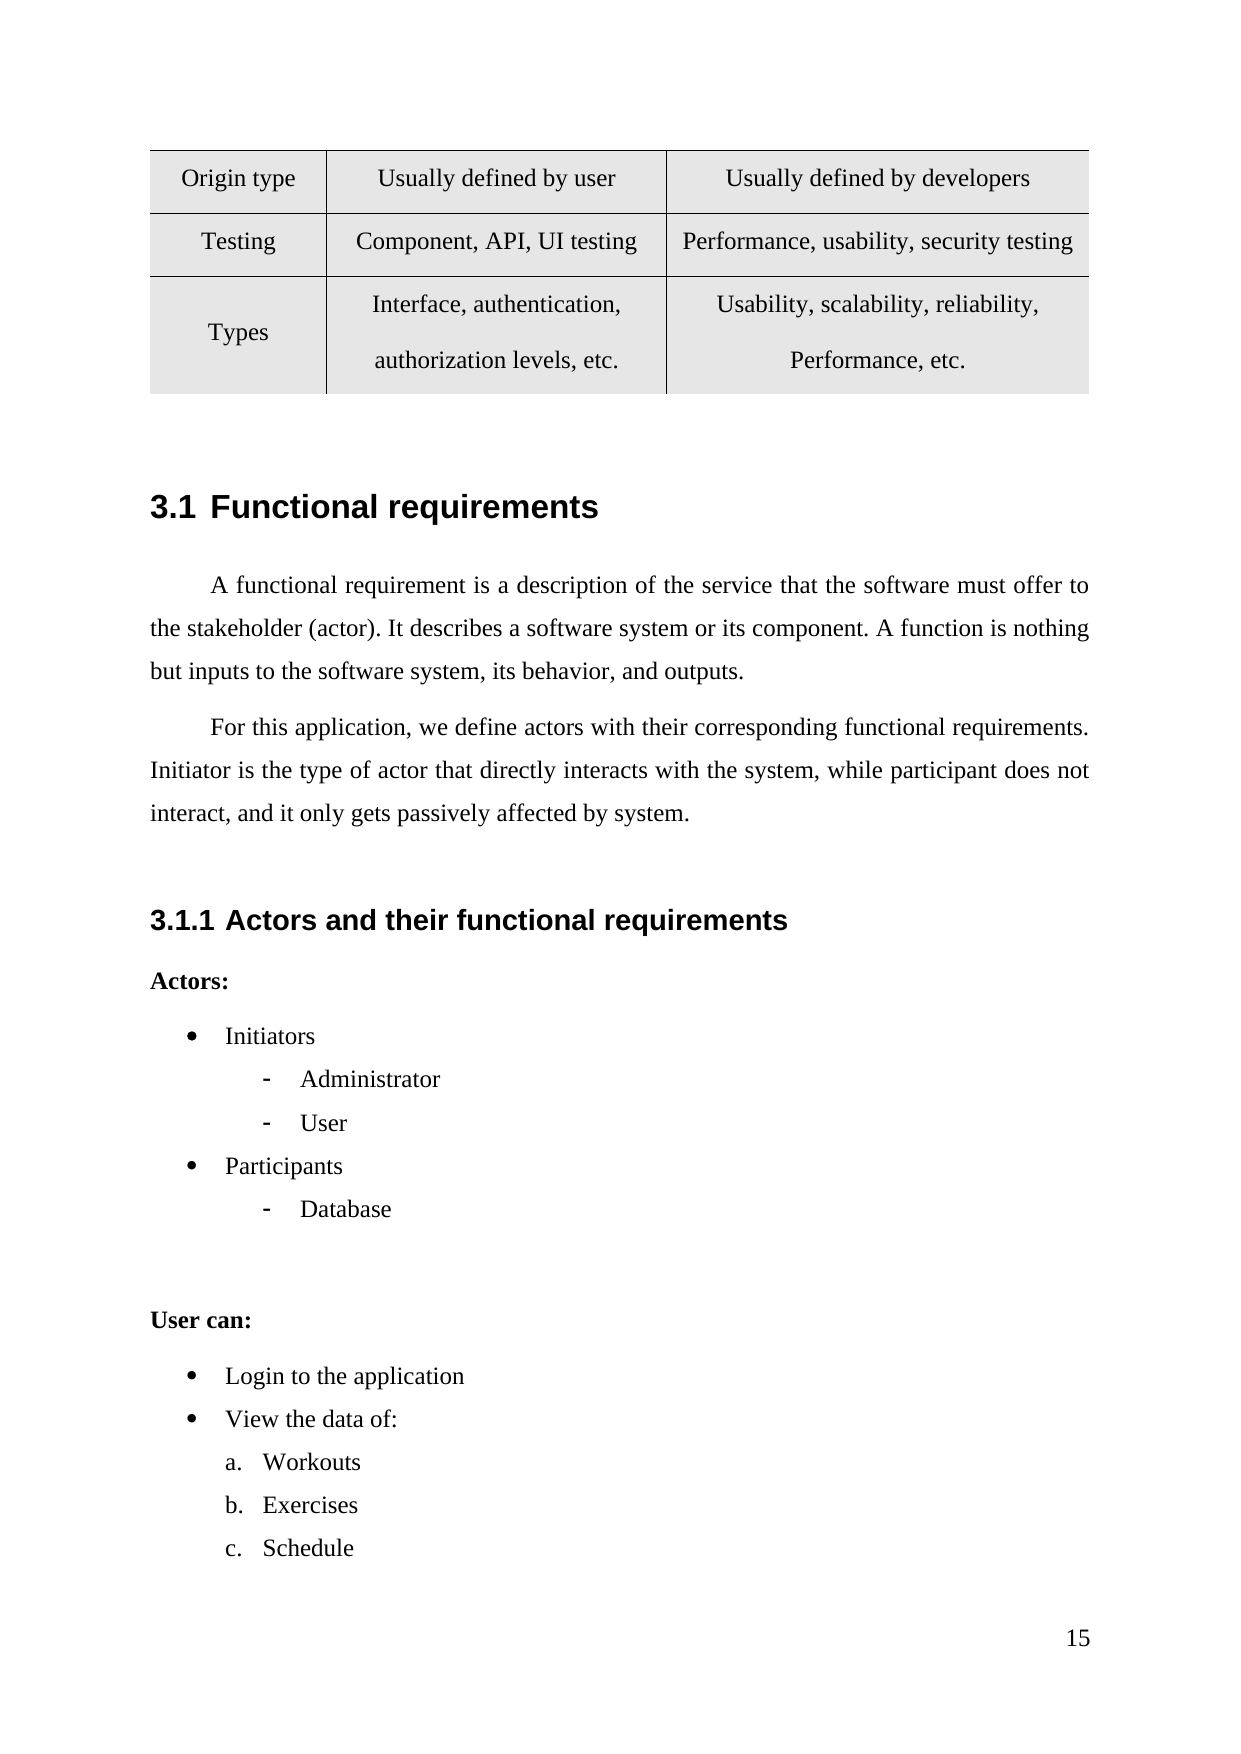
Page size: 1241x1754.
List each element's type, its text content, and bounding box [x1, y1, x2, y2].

table_cell Types [150, 277, 326, 394]
text User can: [150, 1305, 1090, 1334]
list Schedule [225, 1533, 1090, 1562]
list Administrator [262, 1064, 1090, 1093]
list Participants [187, 1151, 1090, 1179]
list View the data of: [187, 1404, 1090, 1433]
list User [262, 1108, 1090, 1136]
list Initiators [187, 1021, 1090, 1050]
list Database [262, 1194, 1090, 1223]
table_cell Usability, scalability, reliability, Performance, etc. [667, 277, 1089, 394]
list Exercises [225, 1490, 1090, 1519]
text A functional requirement is a description of the service that the software must offer to the stakeholder (actor). It describes a software system or its component. A function is nothing but inputs to the software system, its behavior, and outputs. [150, 570, 1090, 685]
list Login to the application [187, 1361, 1090, 1389]
table_cell Performance, usability, security testing [667, 214, 1089, 276]
table_cell Interface, authentication, authorization levels, etc. [327, 277, 666, 394]
subtitle Actors and their functional requirements [150, 903, 1090, 936]
text Actors: [150, 966, 1090, 994]
subtitle Functional requirements [150, 487, 1090, 526]
table_cell Testing [150, 214, 326, 276]
list Workouts [225, 1447, 1090, 1476]
table_cell Component, API, UI testing [327, 214, 666, 276]
table_cell Usually defined by user [327, 151, 666, 213]
text For this application, we define actors with their corresponding functional requirements. Initiator is the type of actor that directly interacts with the system, while participant does not interact, and it only gets passively affected by system. [150, 712, 1090, 827]
table_cell Origin type [150, 151, 326, 213]
table_cell Usually defined by developers [667, 151, 1089, 213]
